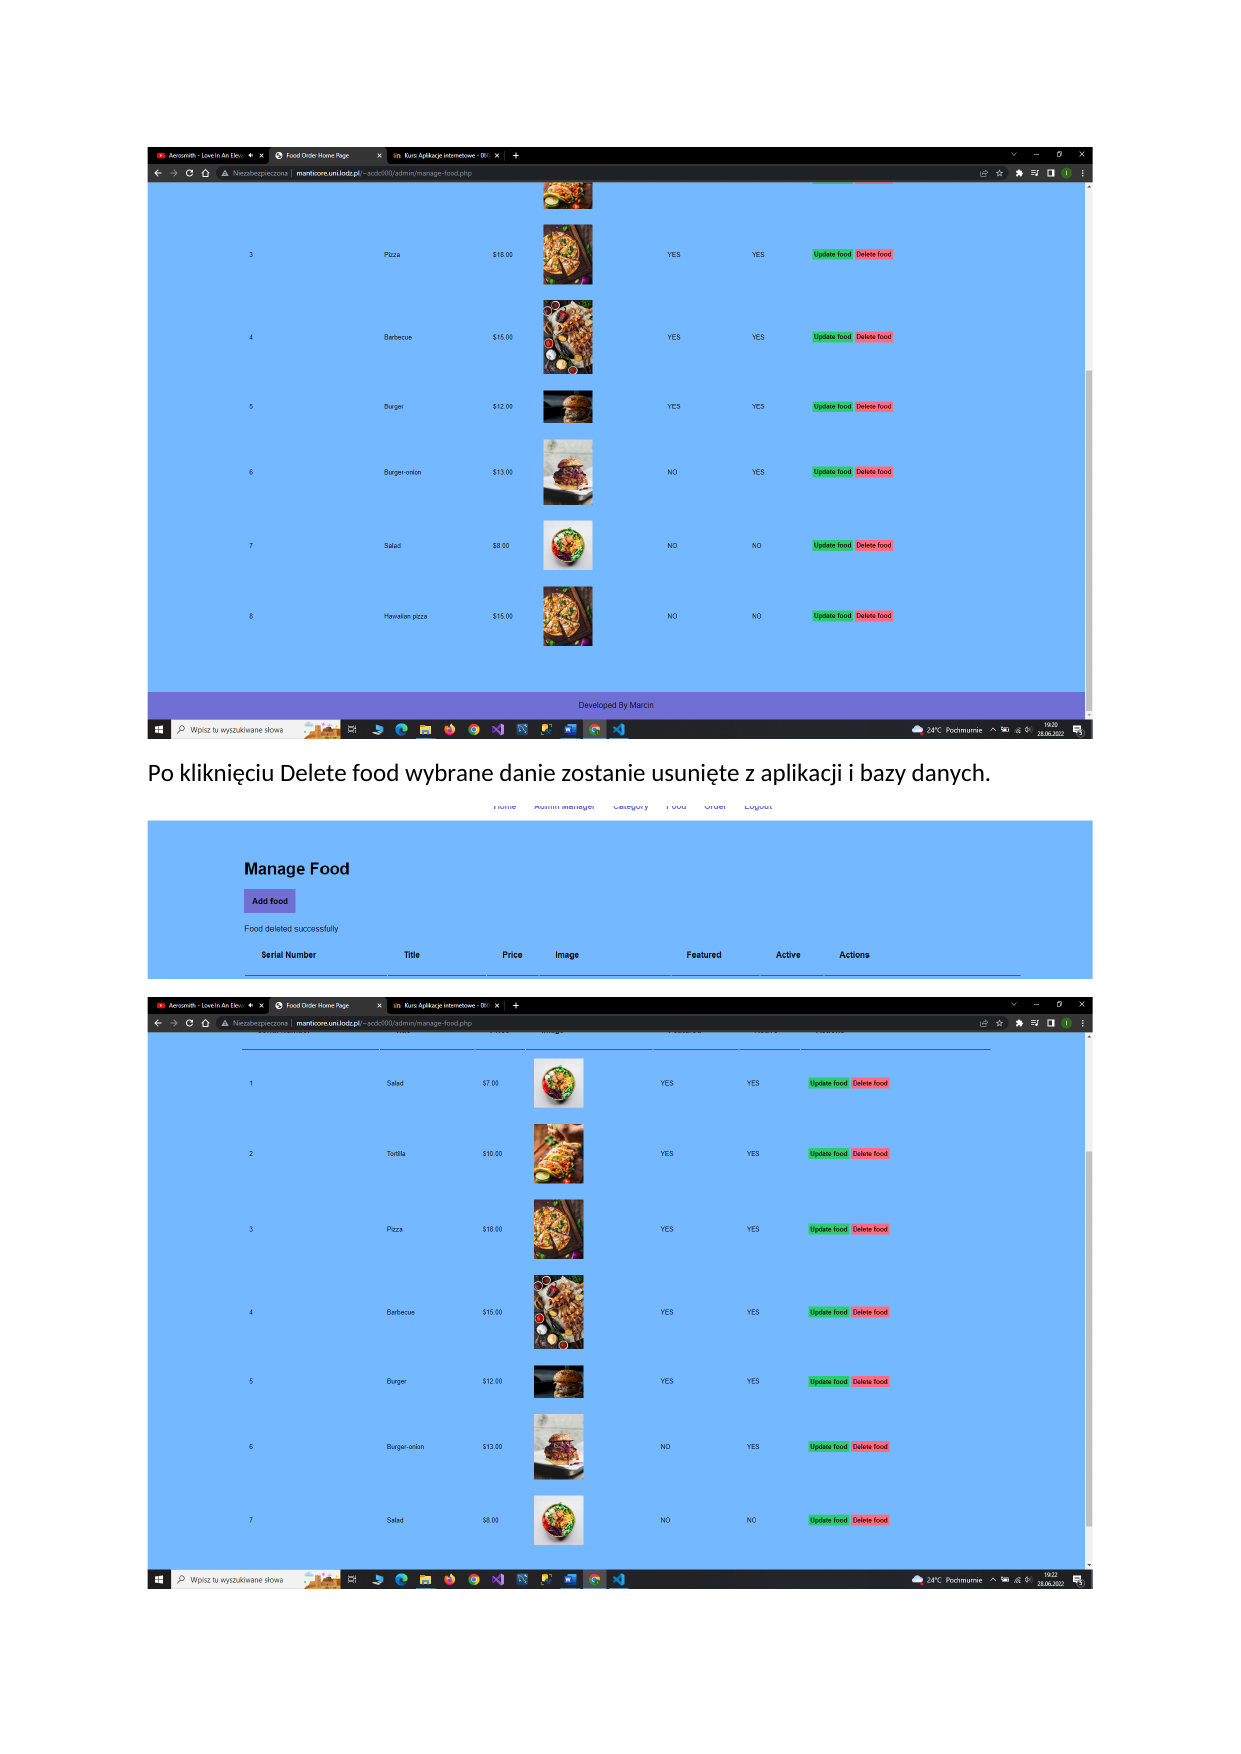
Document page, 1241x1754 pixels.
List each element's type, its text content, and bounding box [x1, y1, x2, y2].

text Po kliknięciu Delete food wybrane danie zostanie usunięte z aplikacji i bazy danych. [148, 757, 1093, 788]
picture [147, 147, 1093, 739]
picture [147, 997, 1093, 1589]
picture [147, 806, 1093, 979]
